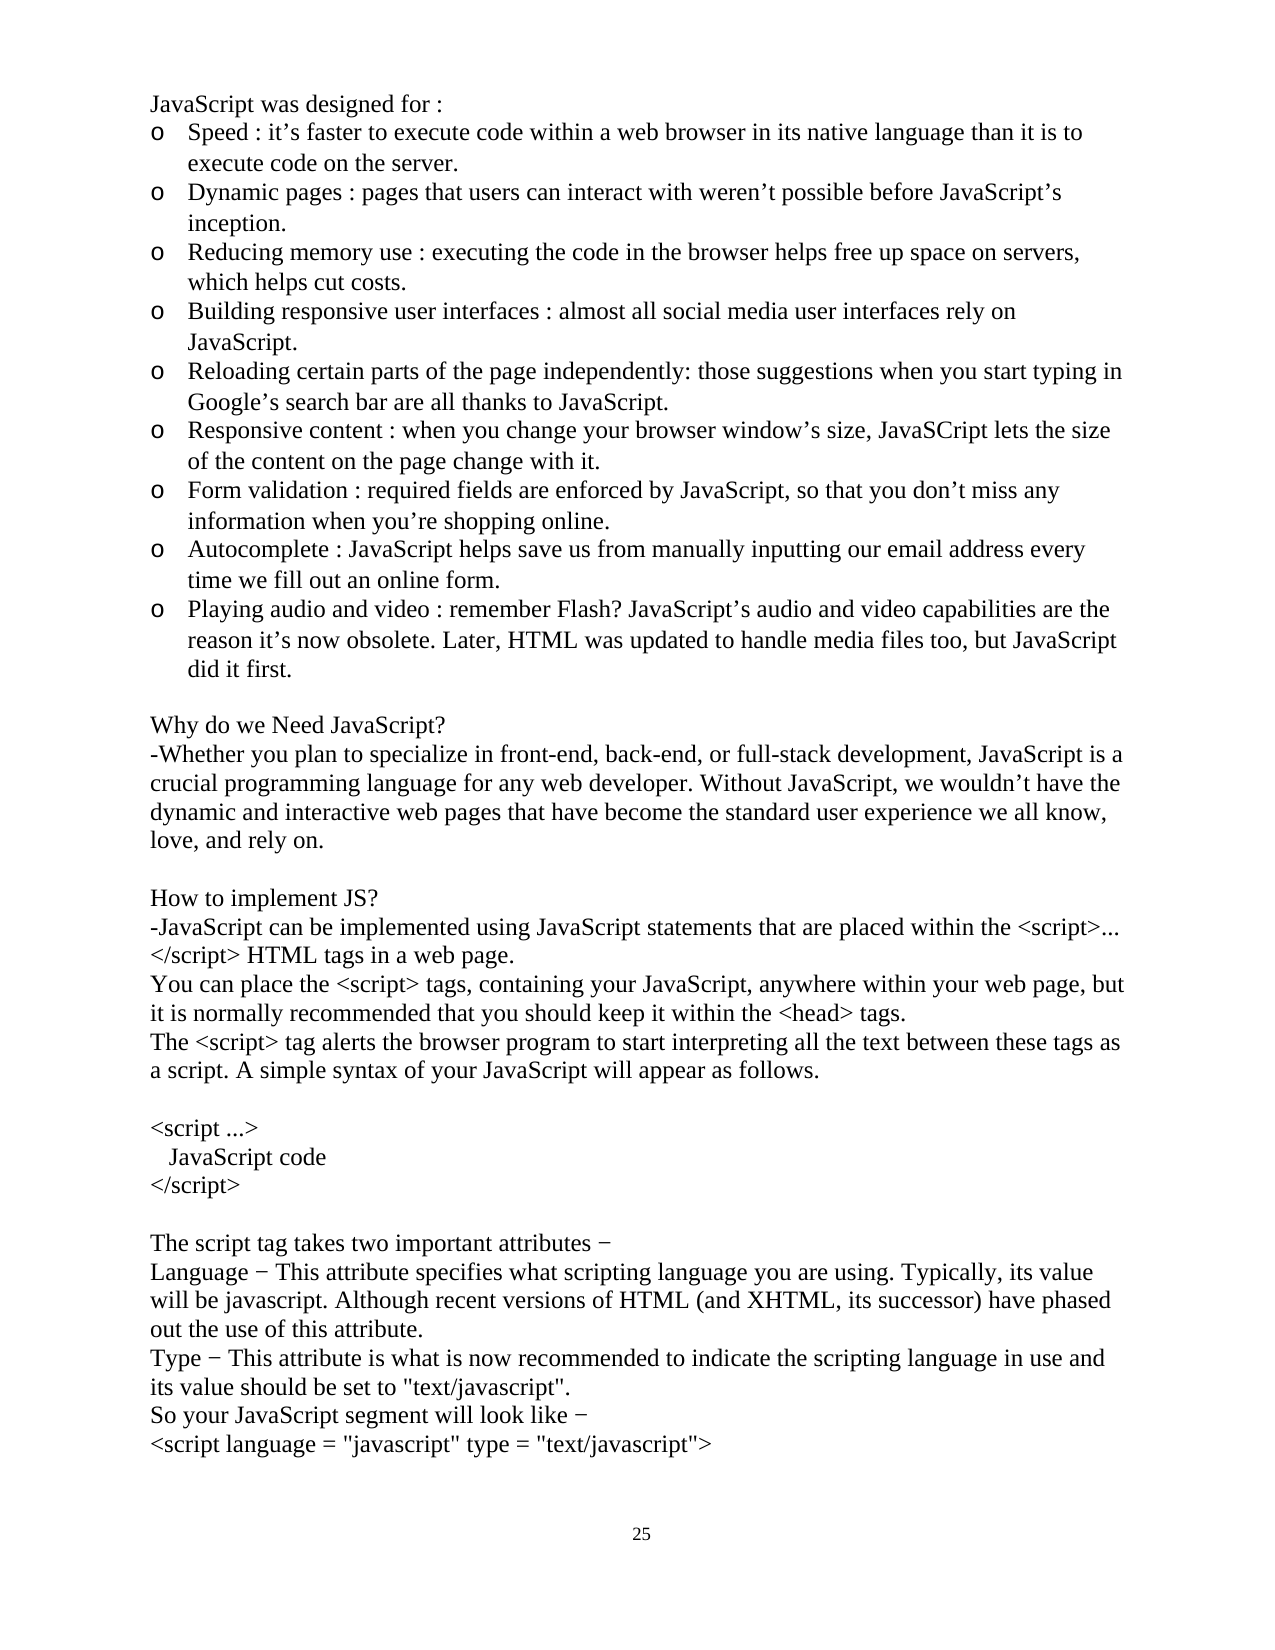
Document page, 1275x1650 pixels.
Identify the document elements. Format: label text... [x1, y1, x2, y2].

text Type − This attribute is what is now recommended to indicate the scripting language in use and its value should be set to "text/javascript". [150, 1343, 1133, 1400]
list Dynamic pages : pages that users can interact with weren’t possible before JavaScript’s inception. [150, 177, 1133, 237]
text The script tag takes two important attributes − [150, 1228, 1133, 1257]
text Why do we Need JavaScript? [150, 710, 1133, 739]
list Playing audio and video : remember Flash? JavaScript’s audio and video capabilities are the reason it’s now obsolete. Later, HTML was updated to handle media files too, but JavaScript did it first. [150, 594, 1133, 710]
list Form validation : required fields are enforced by JavaScript, so that you don’t miss any information when you’re shopping online. [150, 475, 1133, 534]
text </script> [150, 1170, 1133, 1199]
text Language − This attribute specifies what scripting language you are using. Typically, its value will be javascript. Although recent versions of HTML (and XHTML, its successor) have phased out the use of this attribute. [150, 1257, 1133, 1343]
list Reloading certain parts of the page independently: those suggestions when you start typing in Google’s search bar are all thanks to JavaScript. [150, 356, 1133, 415]
text -Whether you plan to specialize in front-end, back-end, or full-stack development, JavaScript is a crucial programming language for any web developer. Without JavaScript, we wouldn’t have the dynamic and interactive web pages that have become the standard user experience we all know, love, and rely on. [150, 739, 1133, 854]
text <script ...> [150, 1113, 1133, 1142]
text -JavaScript can be implemented using JavaScript statements that are placed within the <script>... </script> HTML tags in a web page. [150, 912, 1133, 969]
text <script language = "javascript" type = "text/javascript"> [150, 1429, 1133, 1458]
list Speed : it’s faster to execute code within a web browser in its native language than it is to execute code on the server. [150, 117, 1133, 177]
text How to implement JS? [150, 854, 1133, 912]
list Reducing memory use : executing the code in the browser helps free up space on servers, which helps cut costs. [150, 237, 1133, 296]
text The <script> tag alerts the browser program to start interpreting all the text between these tags as a script. A simple syntax of your JavaScript will appear as follows. [150, 1027, 1133, 1084]
text JavaScript code [150, 1142, 1133, 1170]
text So your JavaScript segment will look like − [150, 1400, 1133, 1429]
list Responsive content : when you change your browser window’s size, JavaSCript lets the size of the content on the page change with it. [150, 415, 1133, 475]
list Building responsive user interfaces : almost all social media user interfaces rely on JavaScript. [150, 296, 1133, 356]
text JavaScript was designed for : [150, 89, 1133, 117]
text You can place the <script> tags, containing your JavaScript, anywhere within your web page, but it is normally recommended that you should keep it within the <head> tags. [150, 969, 1133, 1027]
list Autocomplete : JavaScript helps save us from manually inputting our email address every time we fill out an online form. [150, 534, 1133, 594]
